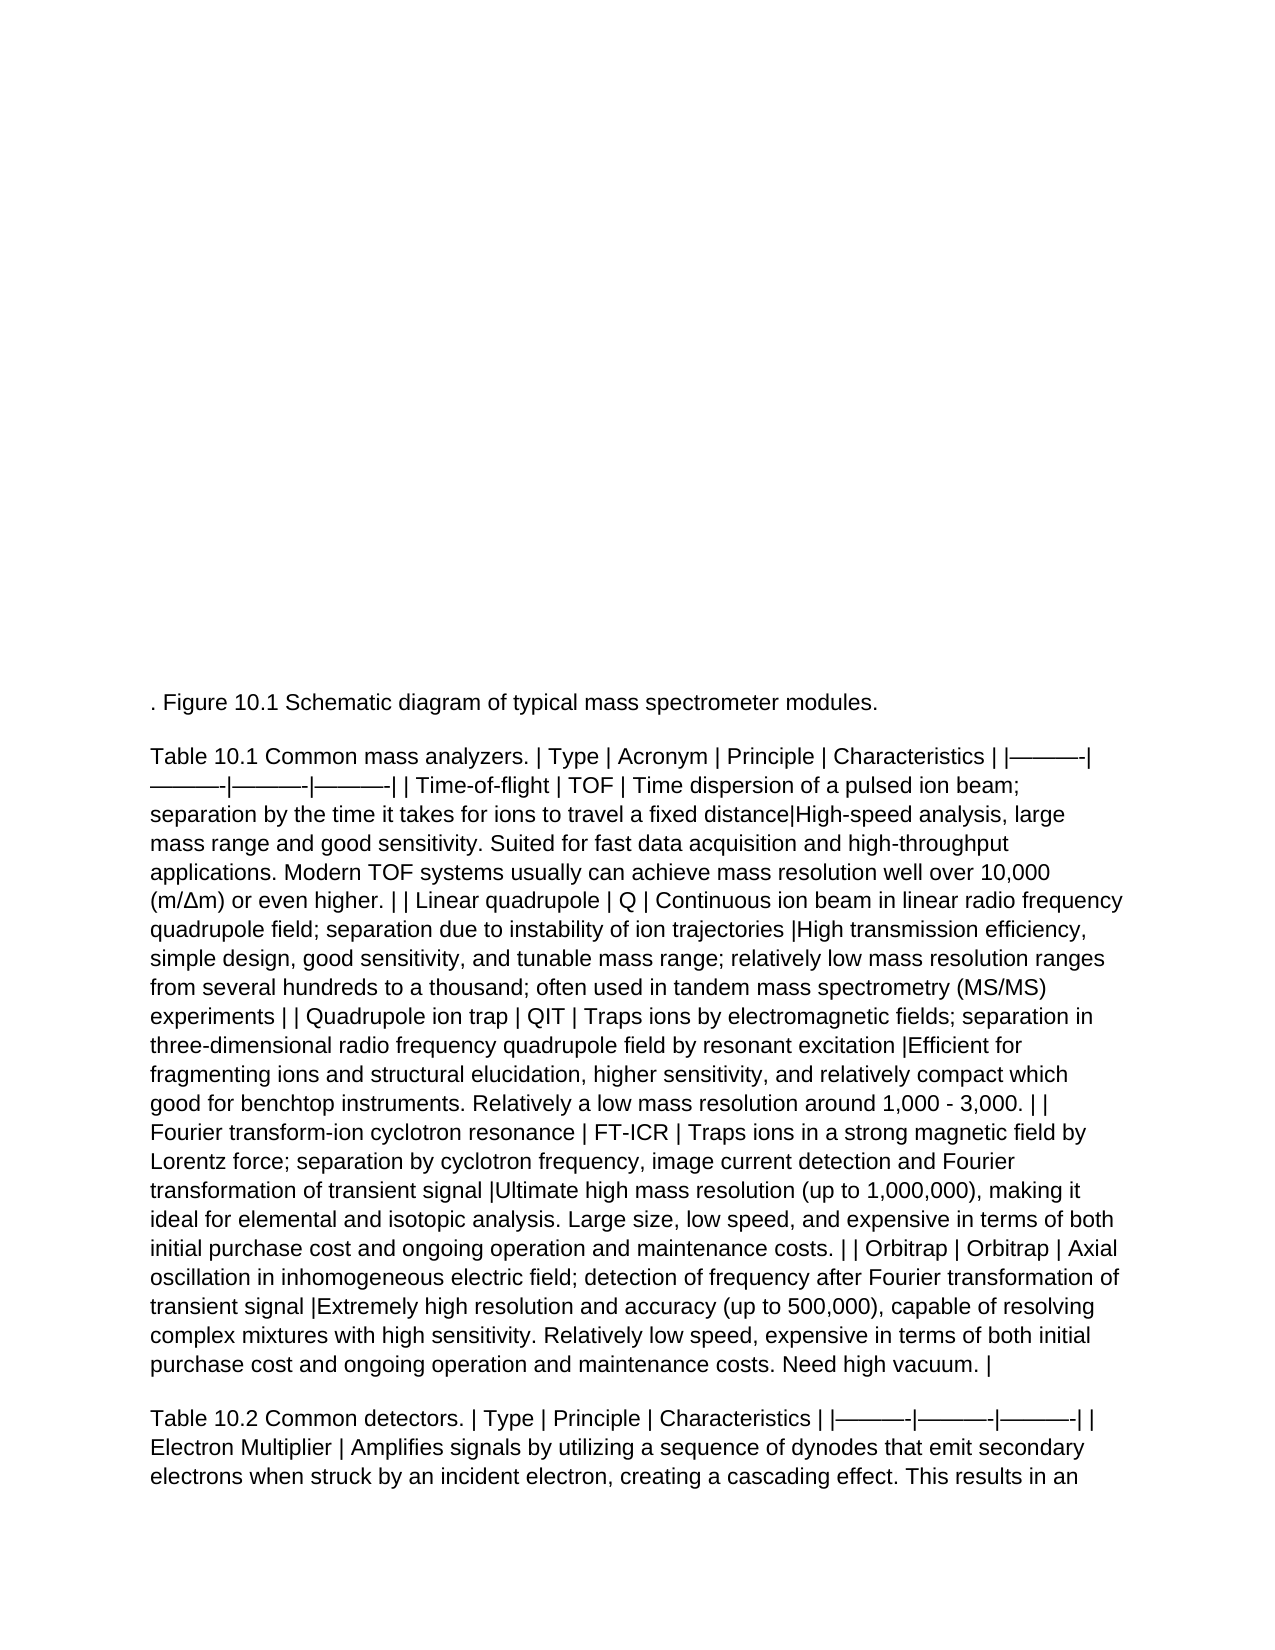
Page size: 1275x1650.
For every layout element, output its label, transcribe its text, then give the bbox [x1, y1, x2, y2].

text . Figure 10.1 Schematic diagram of typical mass spectrometer modules. [150, 150, 1125, 715]
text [150, 1405, 1125, 1489]
text Table 10.1 Common mass analyzers. | Type | Acronym | Principle | Characteristics | |———-|———-|———-|———-| | Time-of-flight | TOF | Time dispersion of a pulsed ion beam; separation by the time it takes for ions to travel a fixed distance|High-speed analysis, large mass range and good sensitivity. Suited for fast data acquisition and high-throughput applications. Modern TOF systems usually can achieve mass resolution well over 10,000 (m/Δm) or even higher. | | Linear quadrupole | Q | Continuous ion beam in linear radio frequency quadrupole field; separation due to instability of ion trajectories |High transmission efficiency, simple design, good sensitivity, and tunable mass range; relatively low mass resolution ranges from several hundreds to a thousand; often used in tandem mass spectrometry (MS/MS) experiments | | Quadrupole ion trap | QIT | Traps ions by electromagnetic fields; separation in three-dimensional radio frequency quadrupole field by resonant excitation |Efficient for fragmenting ions and structural elucidation, higher sensitivity, and relatively compact which good for benchtop instruments. Relatively a low mass resolution around 1,000 - 3,000. | | Fourier transform-ion cyclotron resonance | FT-ICR | Traps ions in a strong magnetic field by Lorentz force; separation by cyclotron frequency, image current detection and Fourier transformation of transient signal |Ultimate high mass resolution (up to 1,000,000), making it ideal for elemental and isotopic analysis. Large size, low speed, and expensive in terms of both initial purchase cost and ongoing operation and maintenance costs. | | Orbitrap | Orbitrap | Axial oscillation in inhomogeneous electric field; detection of frequency after Fourier transformation of transient signal |Extremely high resolution and accuracy (up to 500,000), capable of resolving complex mixtures with high sensitivity. Relatively low speed, expensive in terms of both initial purchase cost and ongoing operation and maintenance costs. Need high vacuum. | [150, 743, 1125, 1377]
